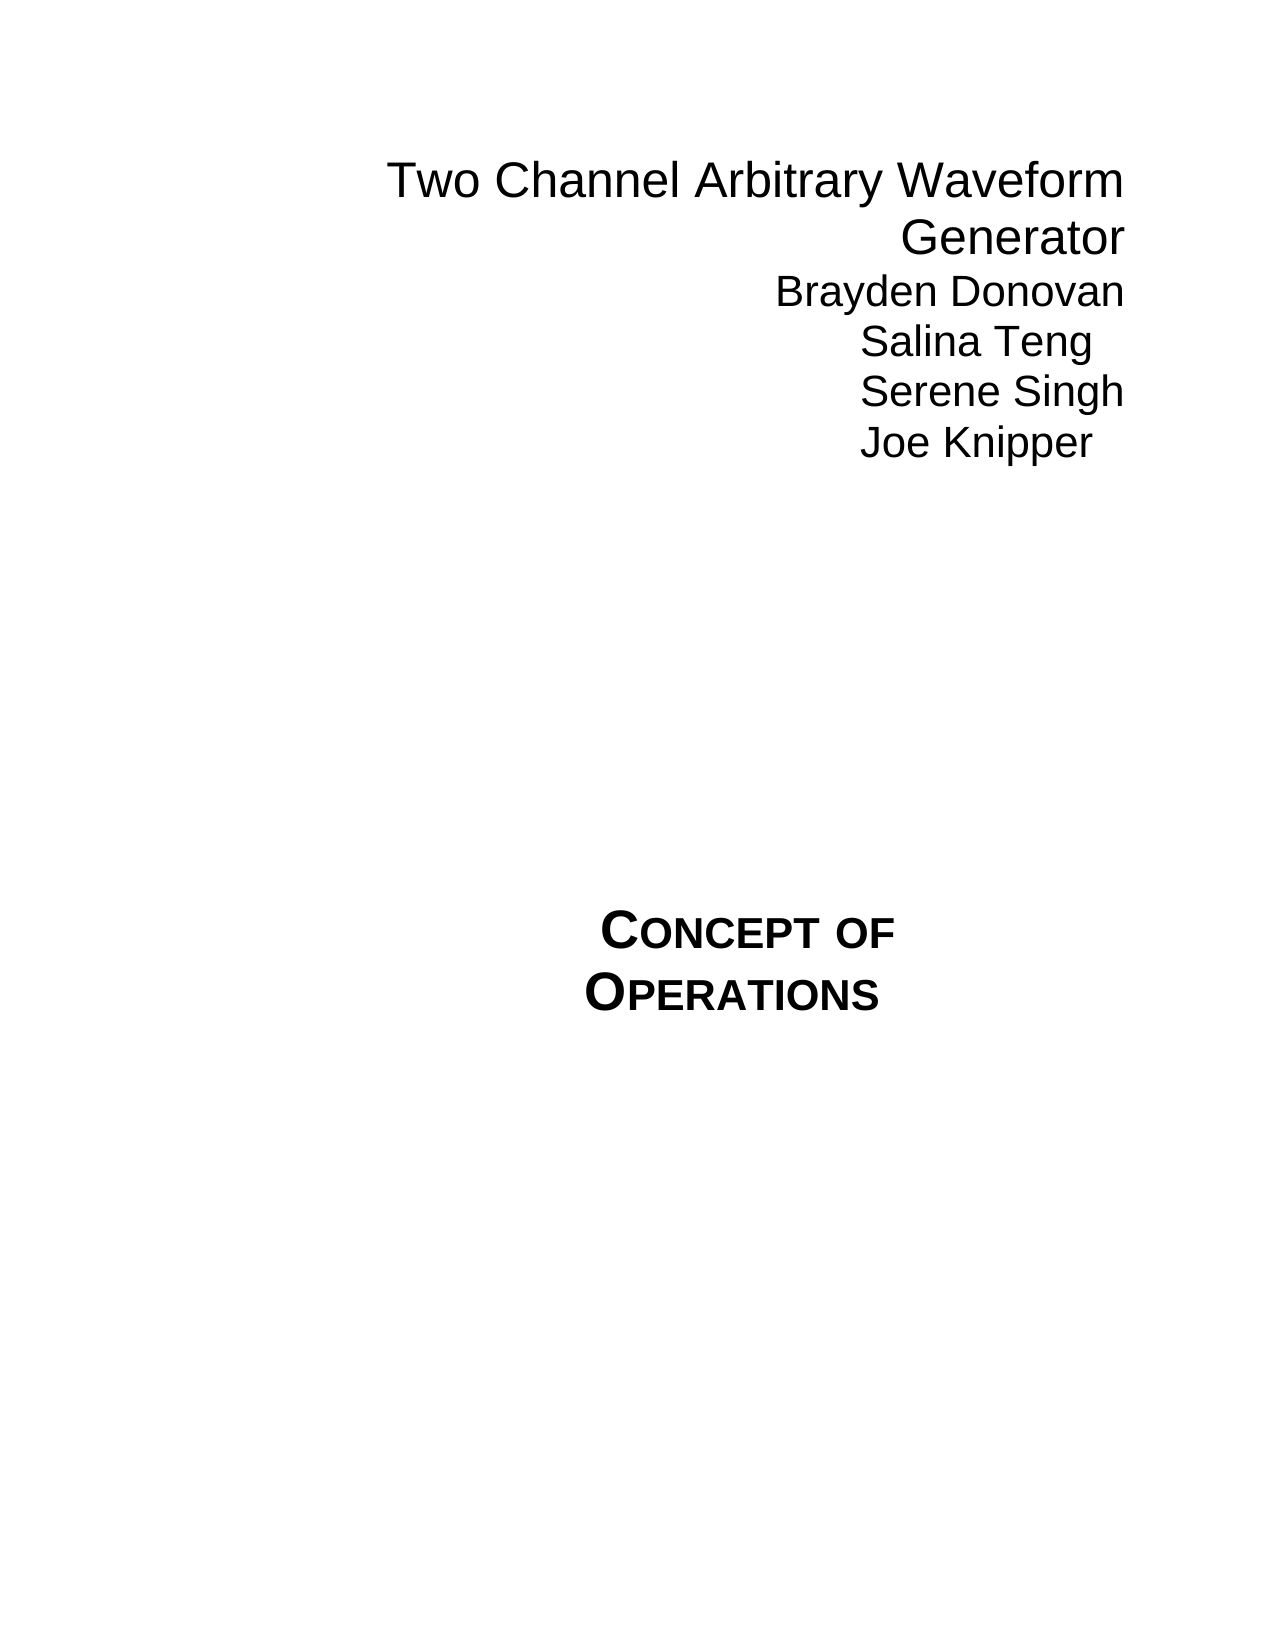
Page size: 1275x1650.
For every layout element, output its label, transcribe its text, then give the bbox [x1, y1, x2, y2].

subtitle Concept of Operations [584, 897, 1162, 1022]
subtitle Two Channel Arbitrary Waveform Generator [150, 150, 1125, 265]
text Brayden Donovan [150, 265, 1125, 315]
text Salina Teng Serene Singh Joe Knipper [860, 315, 1125, 466]
